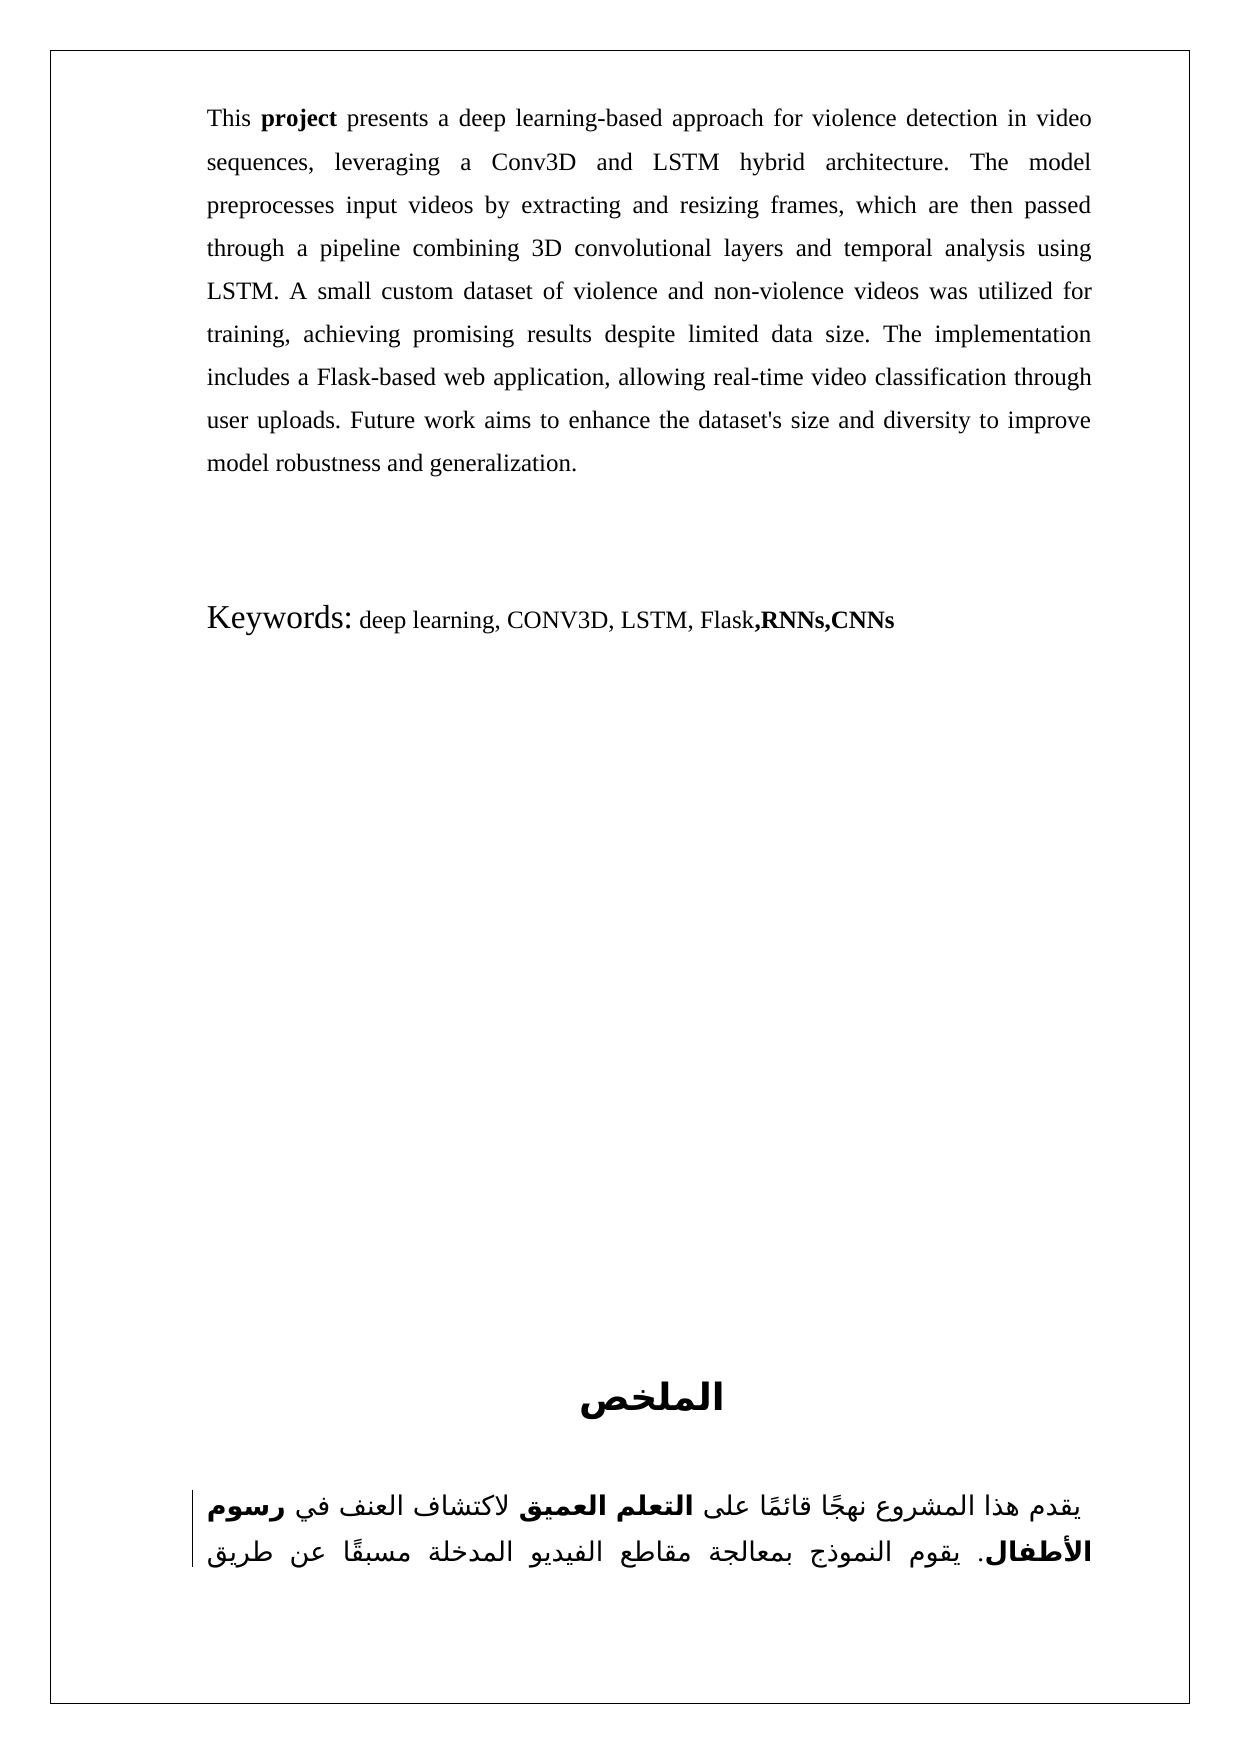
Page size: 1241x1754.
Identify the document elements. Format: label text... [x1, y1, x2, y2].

text This project presents a deep learning-based approach for violence detection in video sequences, leveraging a Conv3D and LSTM hybrid architecture. The model preprocesses input videos by extracting and resizing frames, which are then passed through a pipeline combining 3D convolutional layers and temporal analysis using LSTM. A small custom dataset of violence and non-violence videos was utilized for training, achieving promising results despite limited data size. The implementation includes a Flask-based web application, allowing real-time video classification through user uploads. Future work aims to enhance the dataset's size and diversity to improve model robustness and generalization. [207, 103, 1093, 477]
text الملخص [207, 1375, 1093, 1418]
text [207, 1489, 1093, 1567]
text Keywords: deep learning, CONV3D, LSTM, Flask,RNNs,CNNs [207, 597, 1093, 636]
